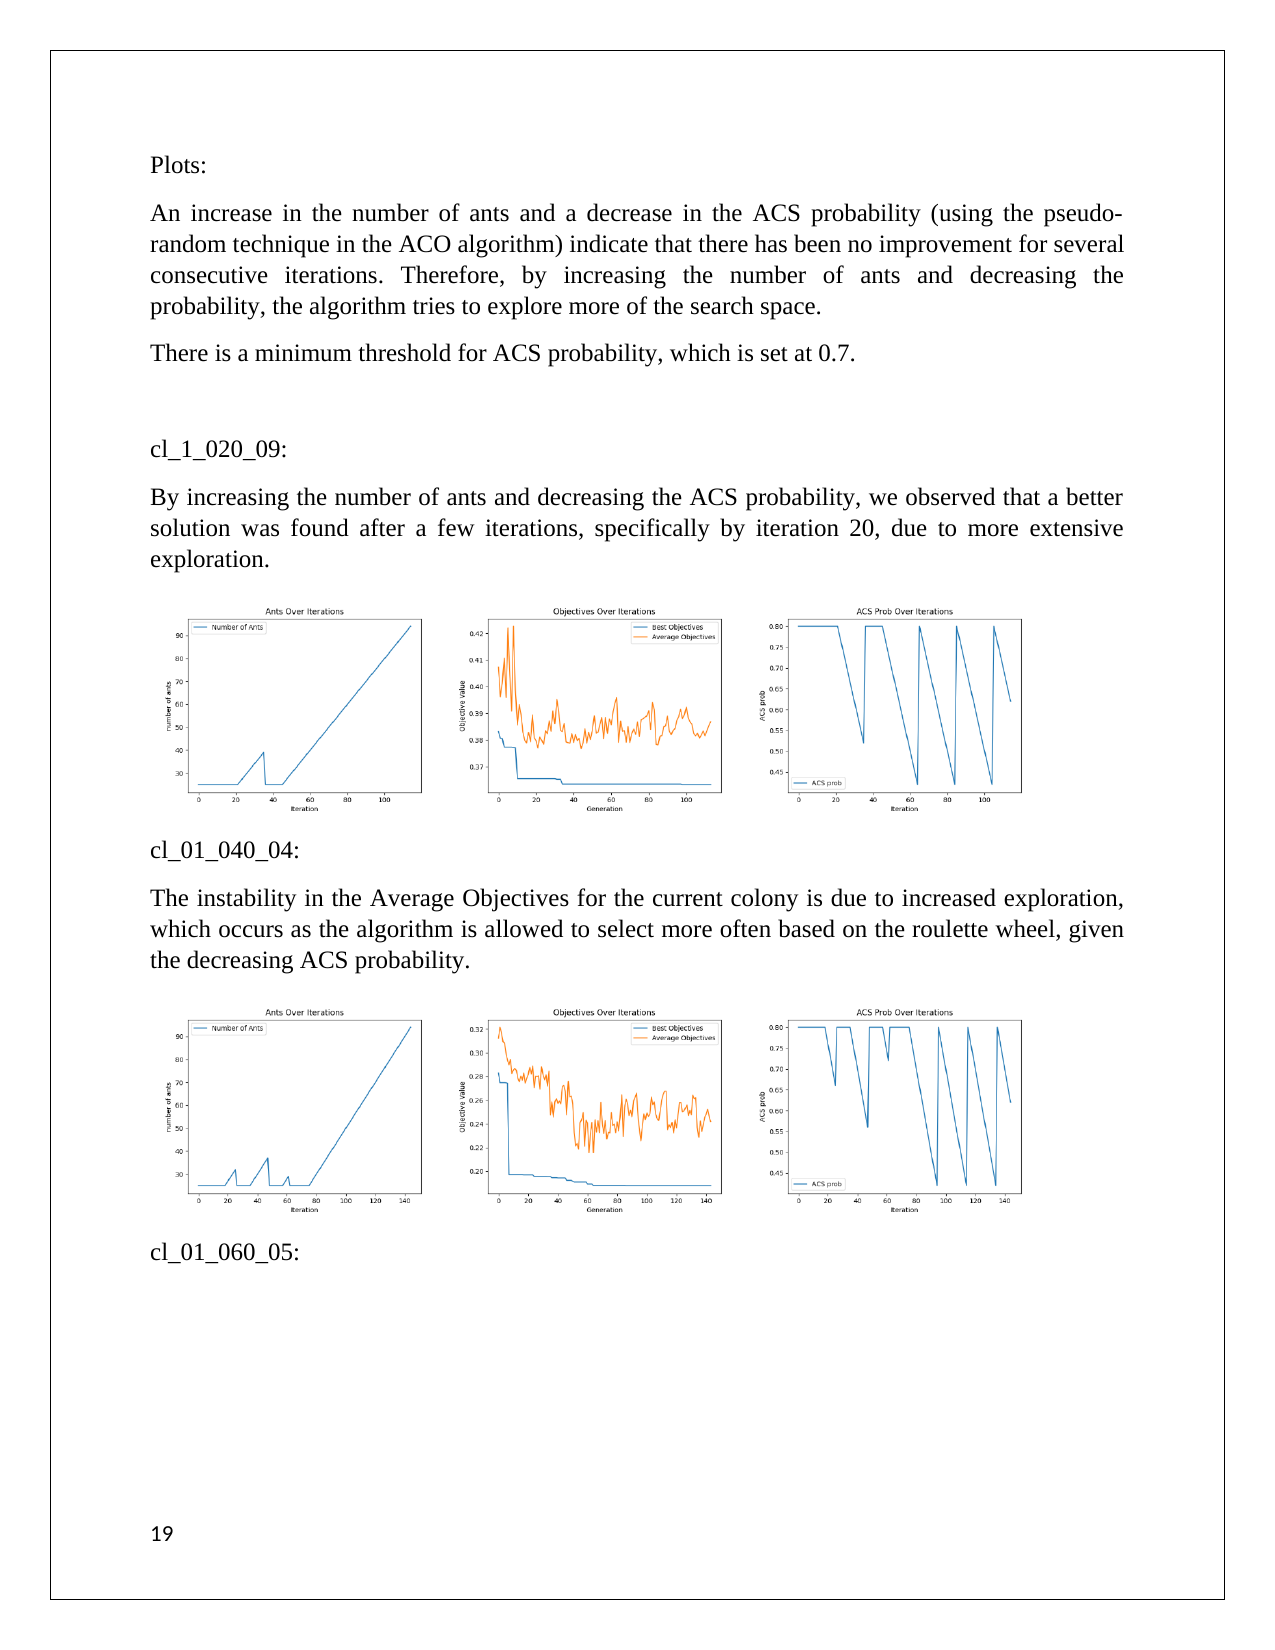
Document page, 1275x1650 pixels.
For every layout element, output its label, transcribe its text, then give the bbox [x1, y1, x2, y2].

text There is a minimum threshold for ACS probability, which is set at 0.7. [150, 338, 1125, 367]
picture [150, 992, 1050, 1218]
text cl_01_060_05: [150, 1237, 1125, 1265]
text cl_1_020_09: [150, 434, 1125, 463]
text cl_01_040_04: [150, 835, 1125, 864]
text Plots: [150, 150, 1125, 179]
text The instability in the Average Objectives for the current colony is due to increased exploration, which occurs as the algorithm is allowed to select more often based on the roulette wheel, given the decreasing ACS probability. [150, 883, 1125, 974]
text An increase in the number of ants and a decrease in the ACS probability (using the pseudo-random technique in the ACO algorithm) indicate that there has been no improvement for several consecutive iterations. Therefore, by increasing the number of ants and decreasing the probability, the algorithm tries to explore more of the search space. [150, 198, 1125, 319]
picture [150, 591, 1050, 817]
text By increasing the number of ants and decreasing the ACS probability, we observed that a better solution was found after a few iterations, specifically by iteration 20, due to more extensive exploration. [150, 482, 1125, 572]
